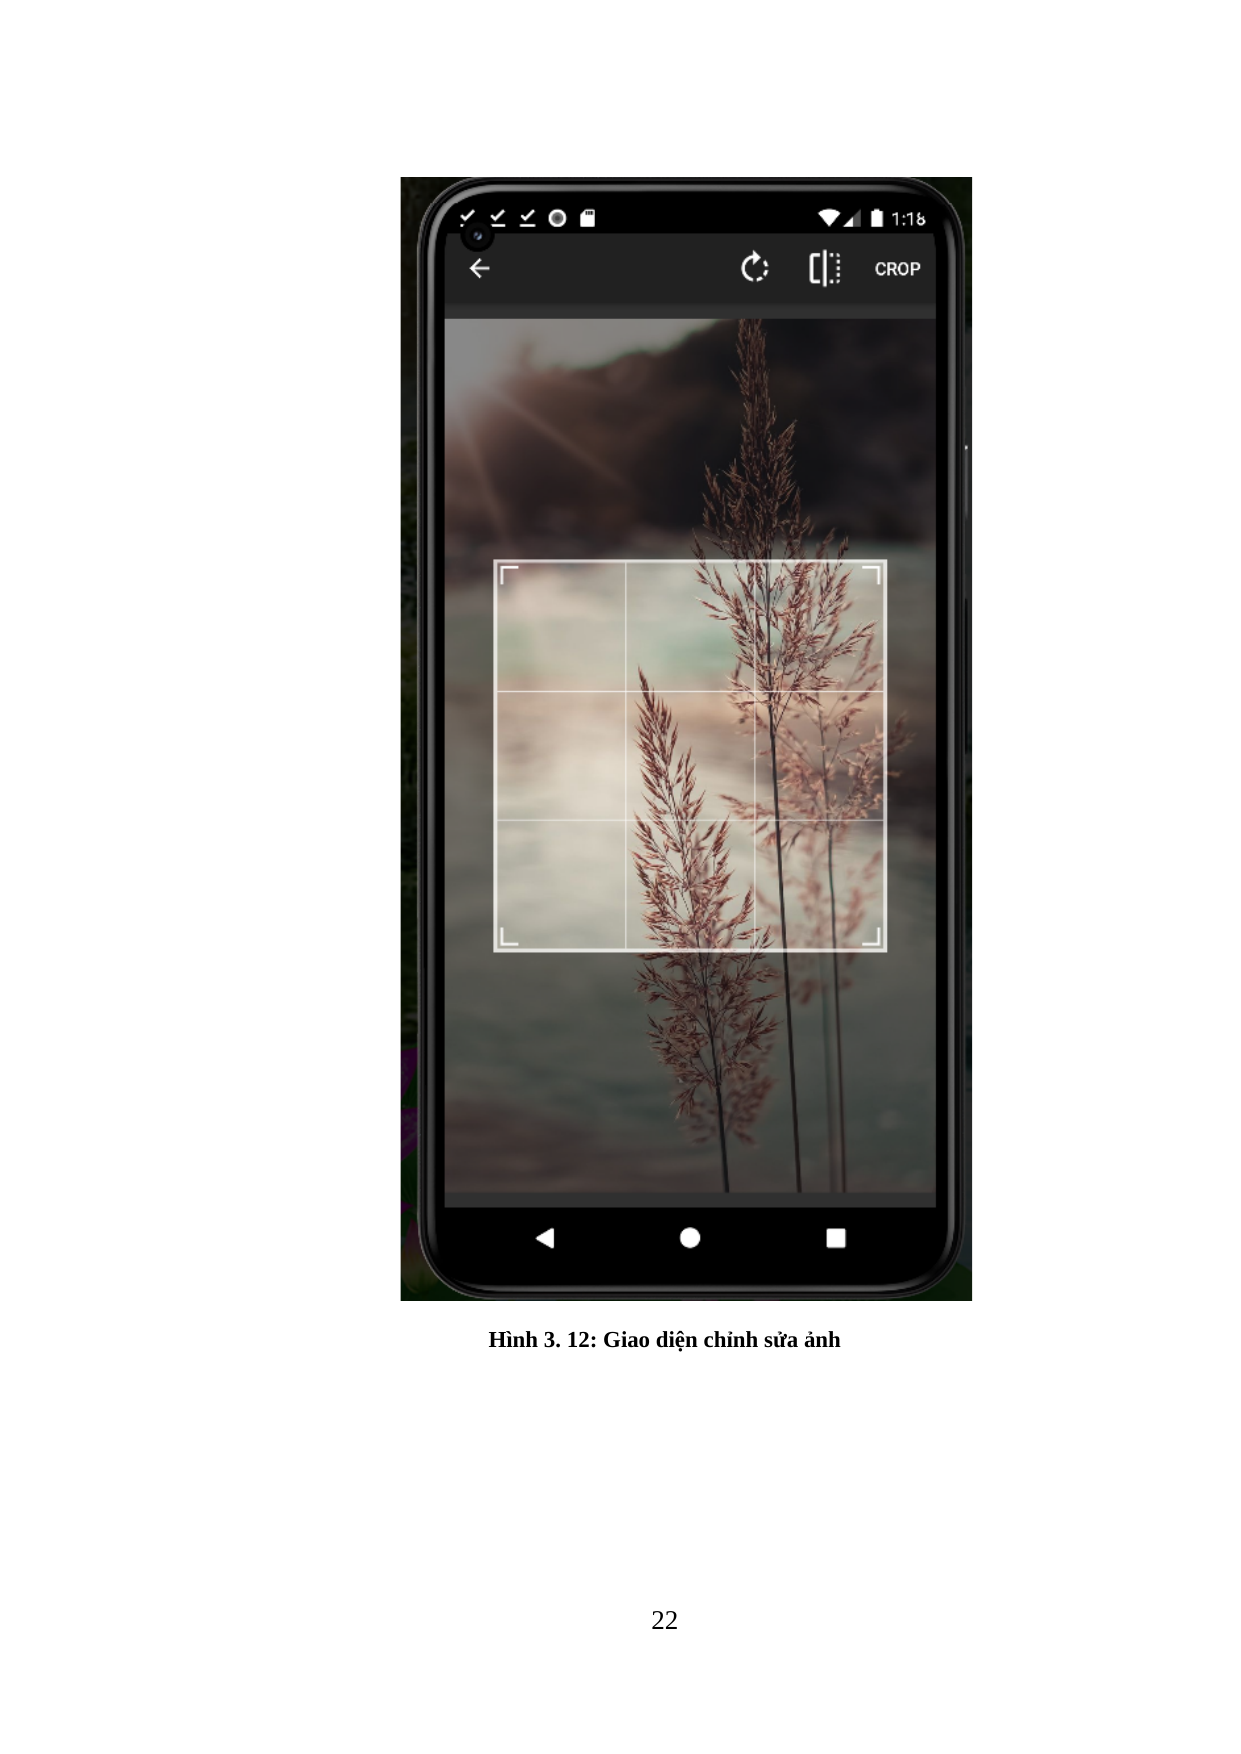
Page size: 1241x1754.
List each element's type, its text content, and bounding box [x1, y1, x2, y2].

picture [400, 177, 973, 1301]
